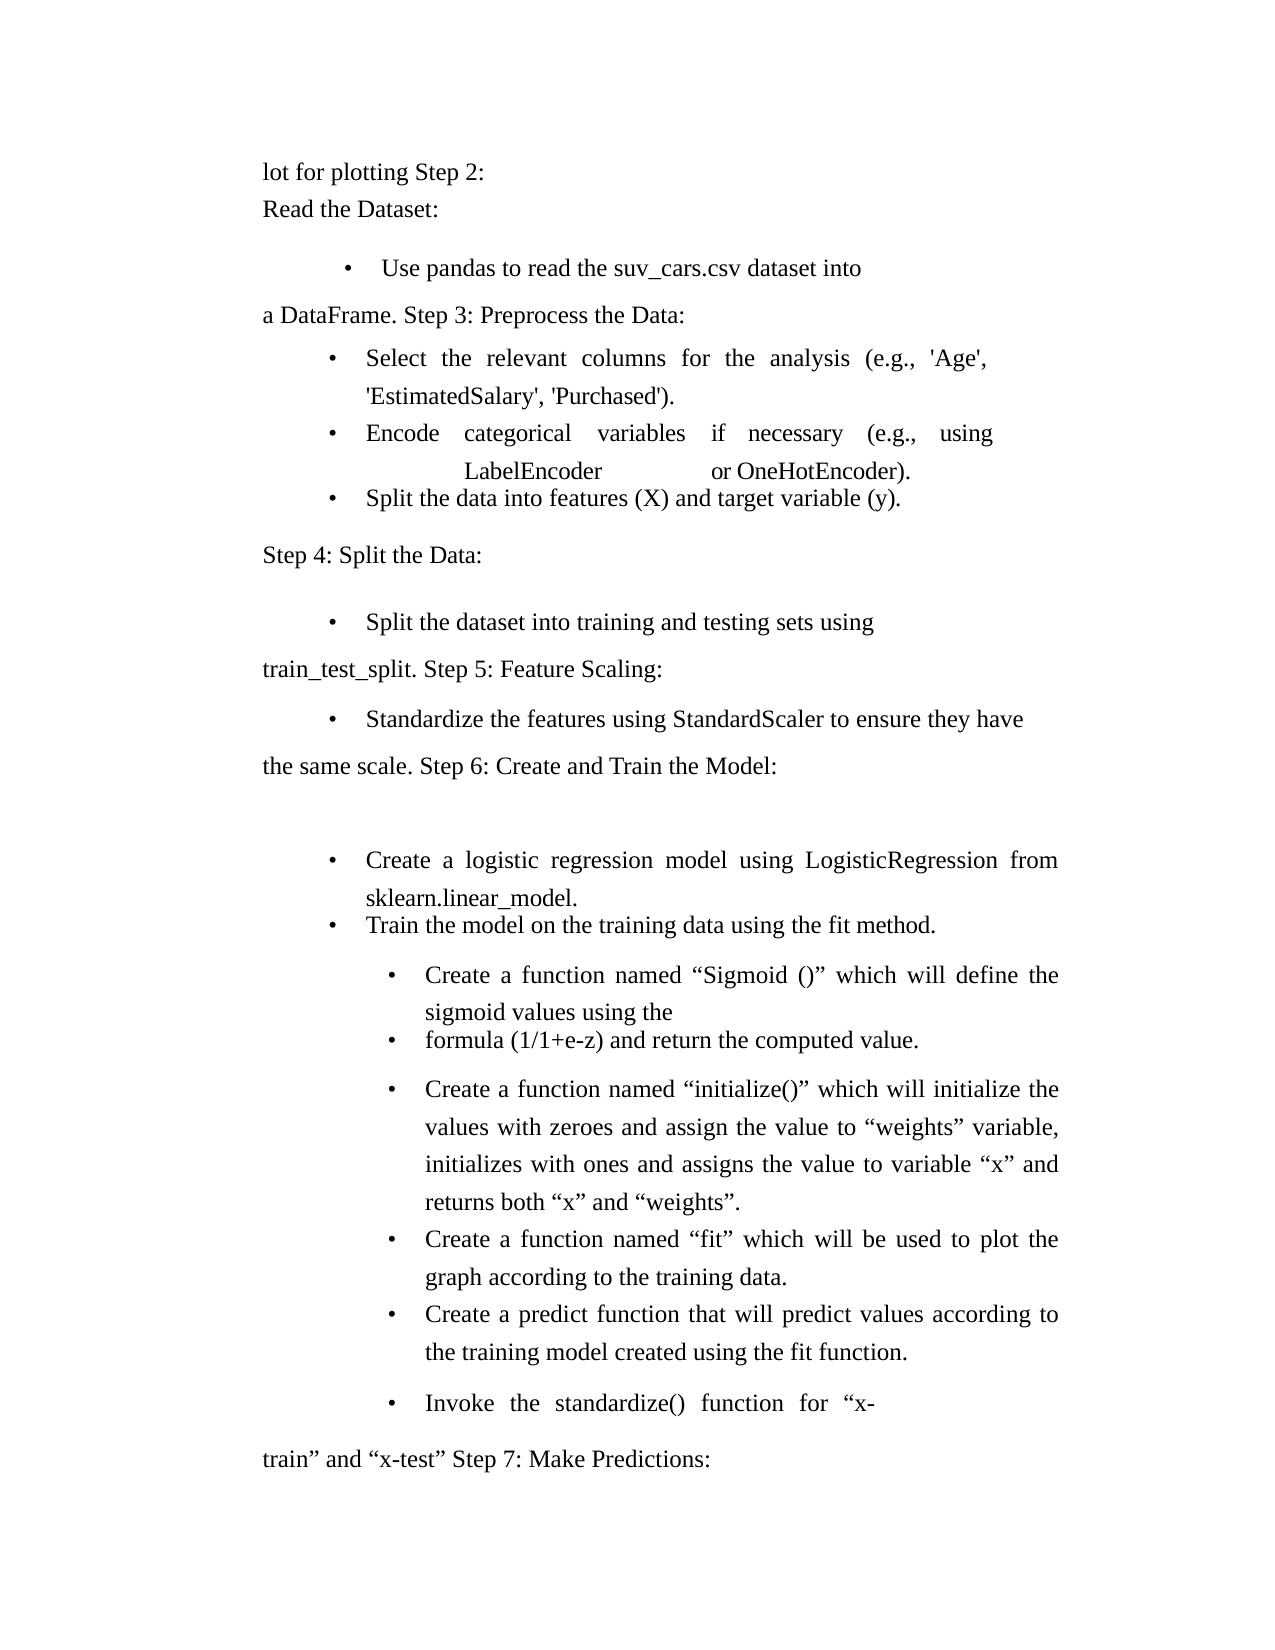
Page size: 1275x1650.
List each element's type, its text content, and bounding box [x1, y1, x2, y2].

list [262, 150, 491, 225]
list formula (1/1+e-z) and return the computed value. [387, 1028, 1125, 1053]
list Invoke the standardize() function for “x-train” and “x-test” Step 7: Make Predictions: [262, 1368, 875, 1478]
text Step 4: Split the Data: [262, 543, 1125, 568]
list Create a function named “fit” which will be used to plot the graph according to the training data. [387, 1218, 1059, 1293]
list Train the model on the training data using the fit method. [328, 914, 1125, 939]
list Create a predict function that will predict values according to the training model created using the fit function. [387, 1293, 1060, 1368]
list Select the relevant columns for the analysis (e.g., 'Age', 'EstimatedSalary', 'Purchased'). [328, 337, 1060, 412]
list Create a function named “Sigmoid ()” which will define the sigmoid values using the [387, 953, 1060, 1028]
list Create a function named “initialize()” which will initialize the values with zeroes and assign the value to “weights” variable, initializes with ones and assigns the value to variable “x” and returns both “x” and “weights”. [387, 1068, 1060, 1218]
list Create a logistic regression model using LogisticRegression from sklearn.linear_model. [328, 839, 1059, 914]
list Encode categorical variables if necessary (e.g., using LabelEncoder or OneHotEncoder). [328, 412, 1059, 487]
list Use pandas to read the suv_cars.csv dataset into a DataFrame. Step 3: Preprocess the Data: [262, 239, 863, 333]
list Standardize the features using StandardScaler to ensure they have the same scale. Step 6: Create and Train the Model: [262, 690, 1041, 784]
list Split the data into features (X) and target variable (y). [328, 487, 1125, 512]
list Split the dataset into training and testing sets using train_test_split. Step 5: Feature Scaling: [262, 593, 896, 687]
